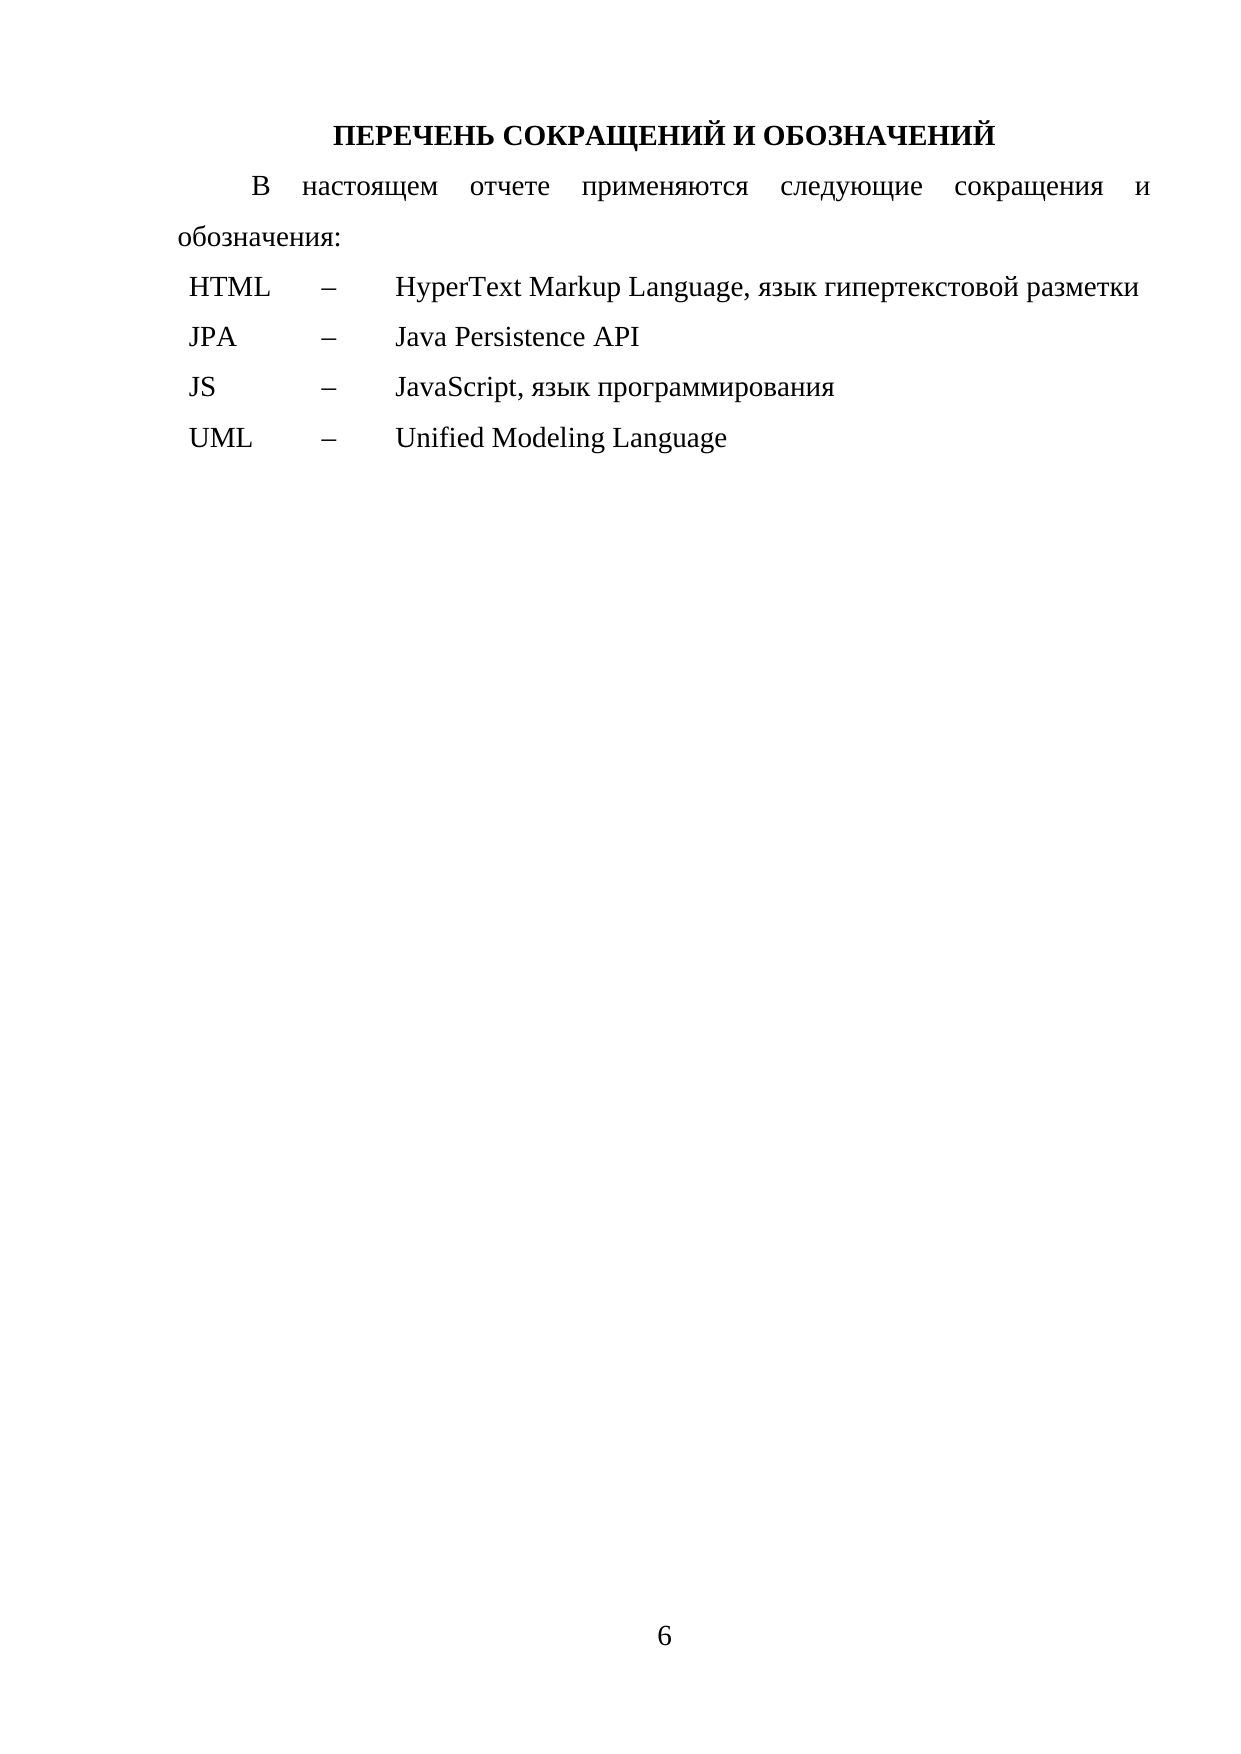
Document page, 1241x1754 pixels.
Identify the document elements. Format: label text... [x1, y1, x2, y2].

table_header HyperText Markup Language, язык гипертекстовой разметки [310, 269, 1151, 319]
table_cell JPA [177, 319, 310, 369]
table_cell JavaScript, язык программирования [310, 370, 1151, 420]
table_cell JS [177, 370, 310, 420]
table_cell Java Persistence API [310, 319, 1151, 369]
table_cell UML [177, 420, 310, 470]
table_cell Unified Modeling Language [310, 420, 1151, 470]
text ПЕРЕЧЕНЬ СОКРАЩЕНИЙ И ОБОЗНАЧЕНИЙ [177, 118, 1152, 152]
table_header HTML [177, 269, 310, 319]
text В настоящем отчете применяются следующие сокращения и обозначения: [177, 168, 1152, 252]
